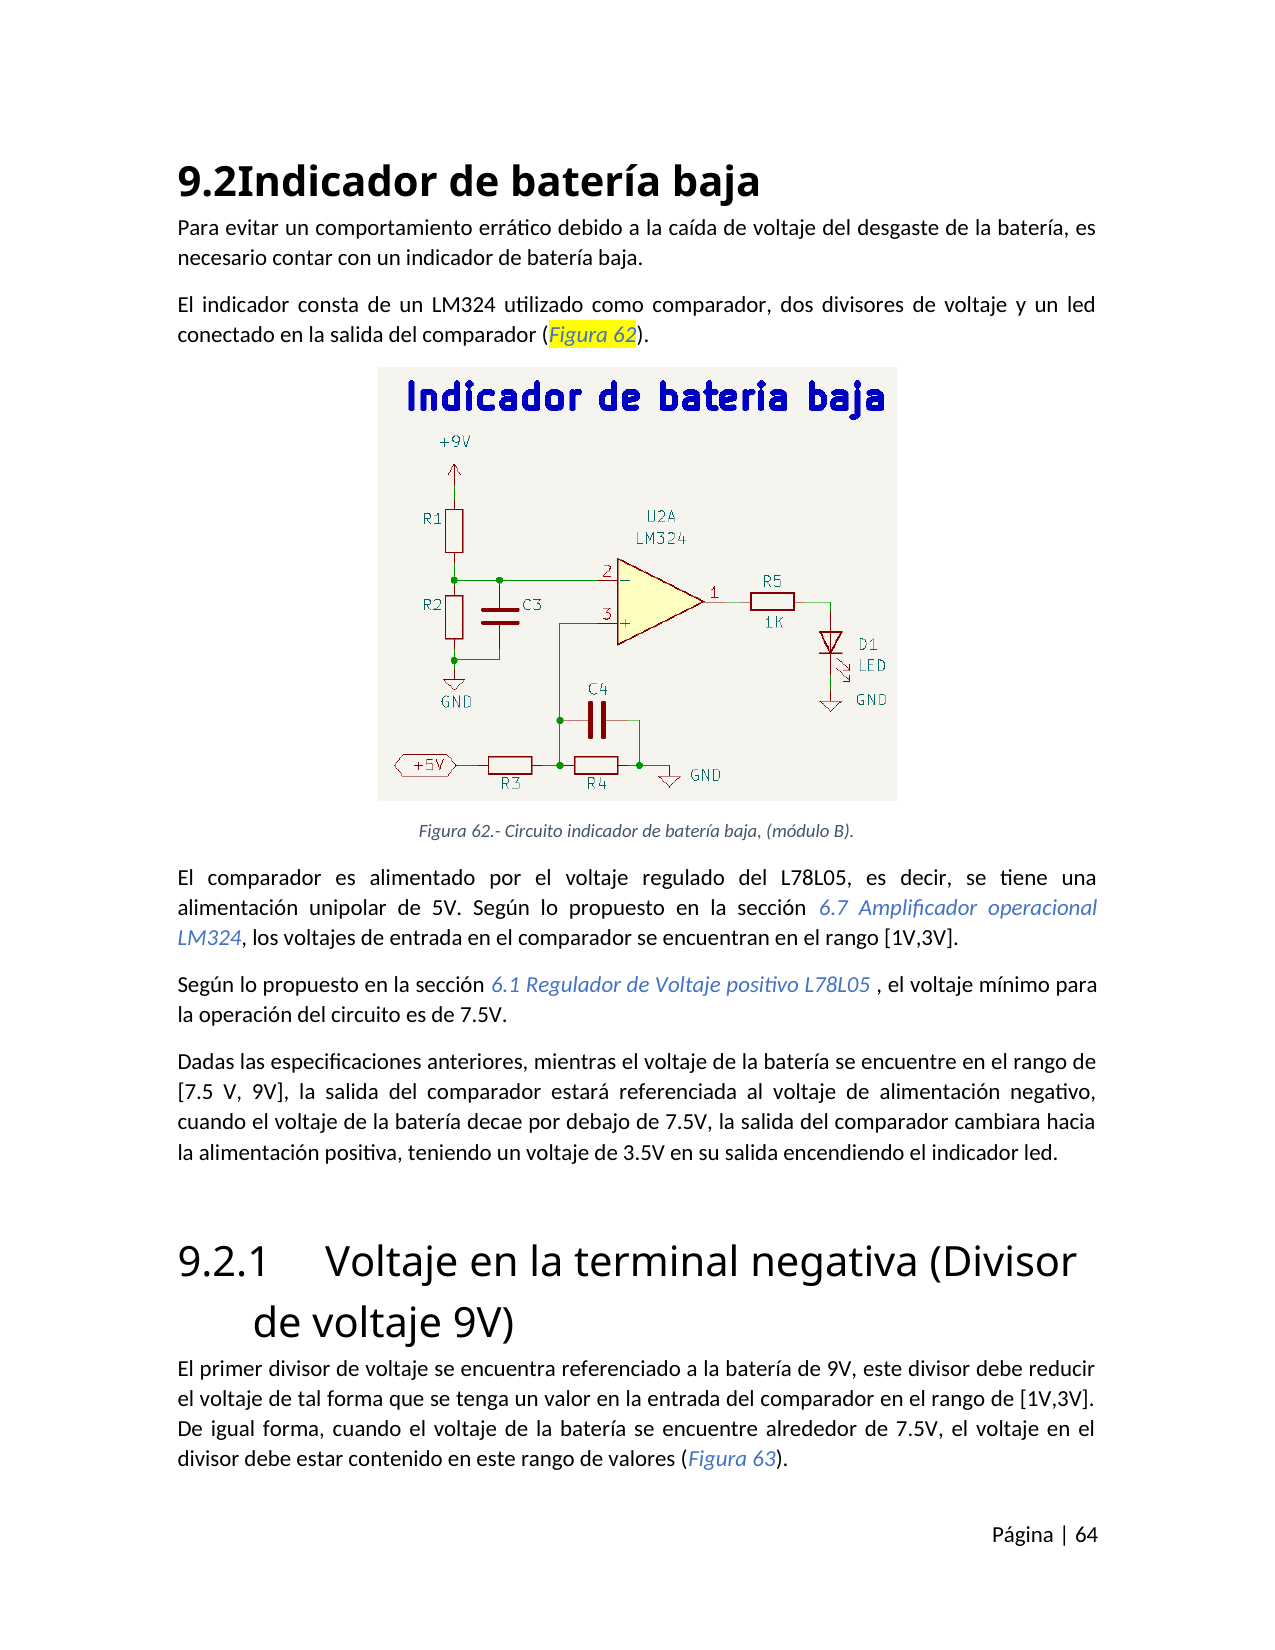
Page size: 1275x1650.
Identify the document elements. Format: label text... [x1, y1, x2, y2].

text El primer divisor de voltaje se encuentra referenciado a la batería de 9V, este divisor debe reducir el voltaje de tal forma que se tenga un valor en la entrada del comparador en el rango de [1V,3V]. De igual forma, cuando el voltaje de la batería se encuentre alrededor de 7.5V, el voltaje en el divisor debe estar contenido en este rango de valores (Figura 65). [177, 1354, 1098, 1473]
subtitle Voltaje en la terminal negativa (Divisor de voltaje 9V) [177, 1231, 1098, 1349]
picture [377, 367, 898, 801]
text Según lo propuesto en la sección 5.1 Regulador de Voltaje positivo L78L05 , el voltaje mínimo para la operación del circuito es de 7.5V. [177, 970, 1098, 1028]
text Para evitar un comportamiento errático debido a la caída de voltaje del desgaste de la batería, es necesario contar con un indicador de batería baja. [177, 213, 1098, 271]
text Dadas las especificaciones anteriores, mientras el voltaje de la batería se encuentre en el rango de [7.5 V, 9V], la salida del comparador estará referenciada al voltaje de alimentación negativo, cuando el voltaje de la batería decae por debajo de 7.5V, la salida del comparador cambiara hacia la alimentación positiva, teniendo un voltaje de 3.5V en su salida encendiendo el indicador led. [177, 1047, 1098, 1166]
text El indicador consta de un LM324 utilizado como comparador, dos divisores de voltaje y un led conectado en la salida del comparador (Figura 64). [177, 290, 1098, 348]
subtitle Indicador de batería baja [177, 152, 1098, 208]
text El comparador es alimentado por el voltaje regulado del L78L05, es decir, se tiene una alimentación unipolar de 5V. Según lo propuesto en la sección 5.7 Amplificador operacional LM324, los voltajes de entrada en el comparador se encuentran en el rango [1V,3V]. [177, 863, 1098, 951]
